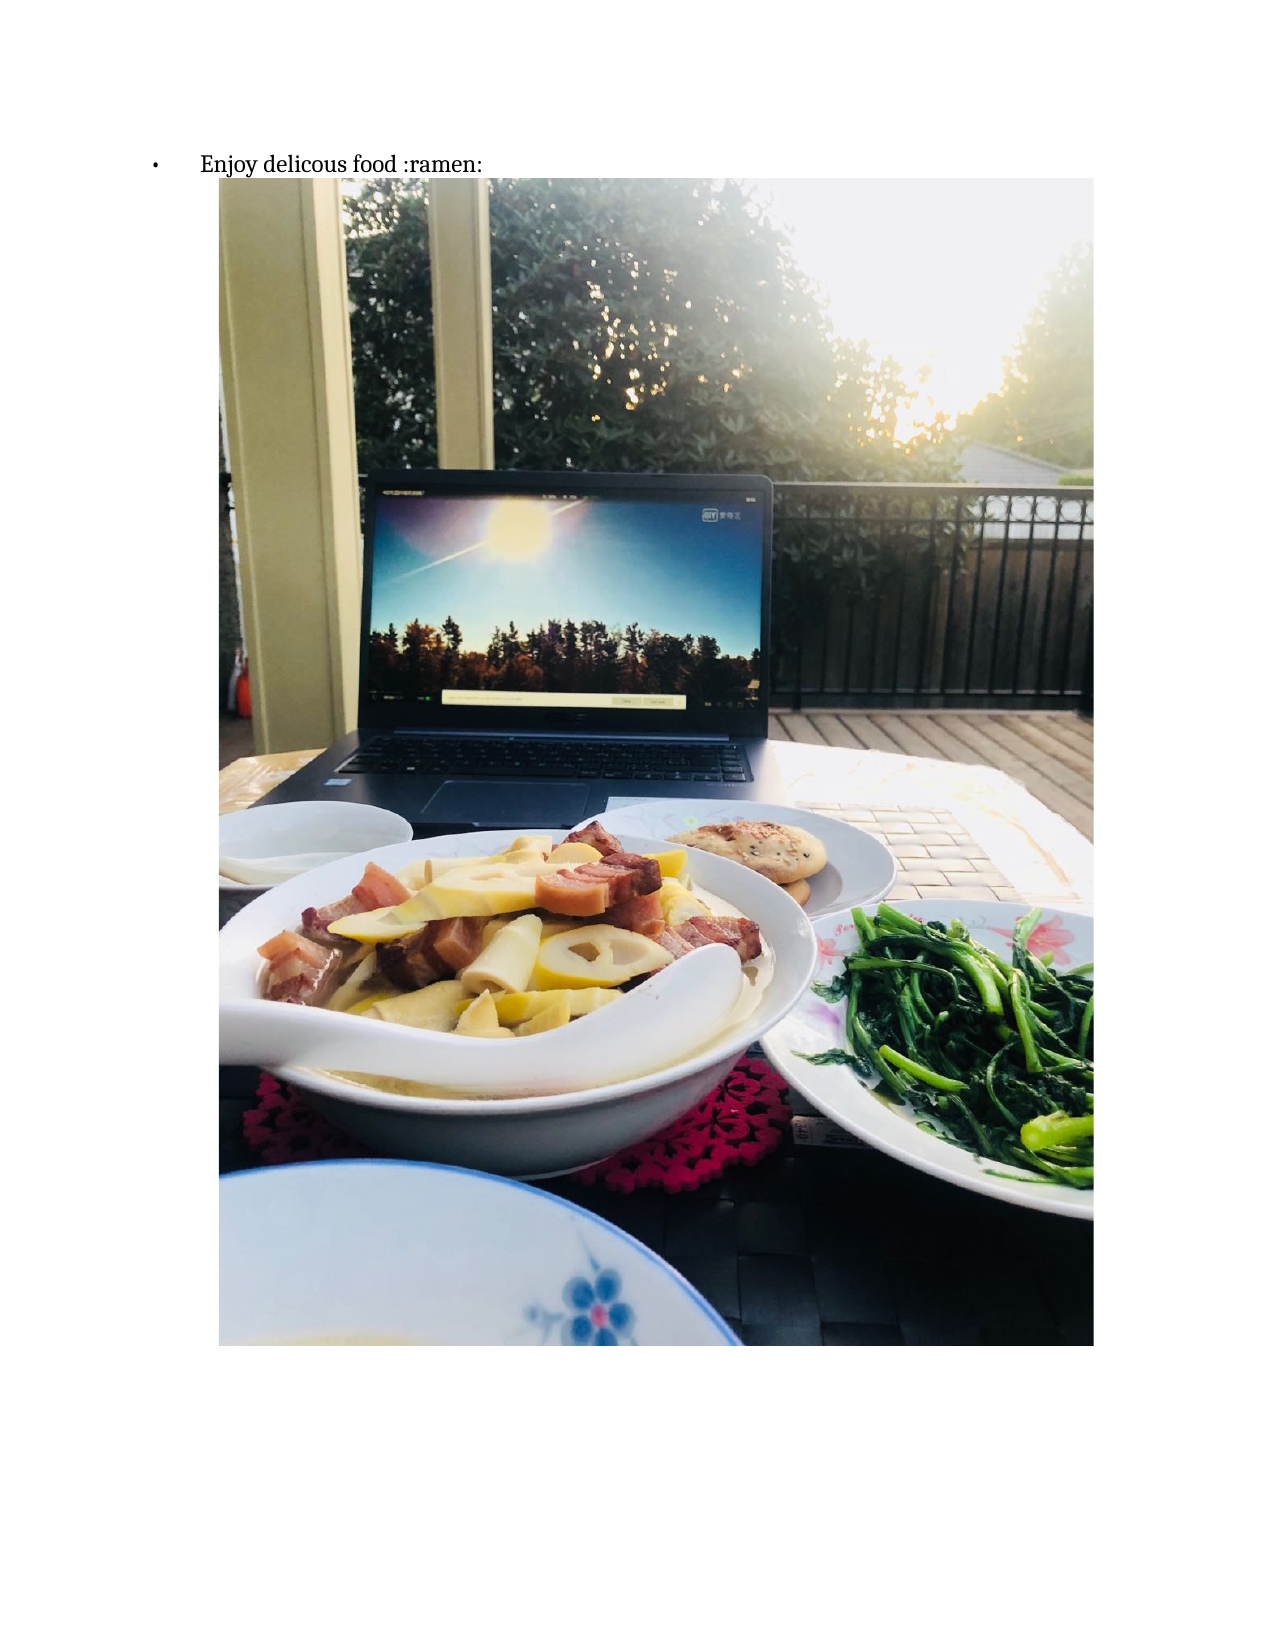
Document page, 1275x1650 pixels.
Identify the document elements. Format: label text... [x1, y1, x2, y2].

picture [218, 178, 1094, 1346]
